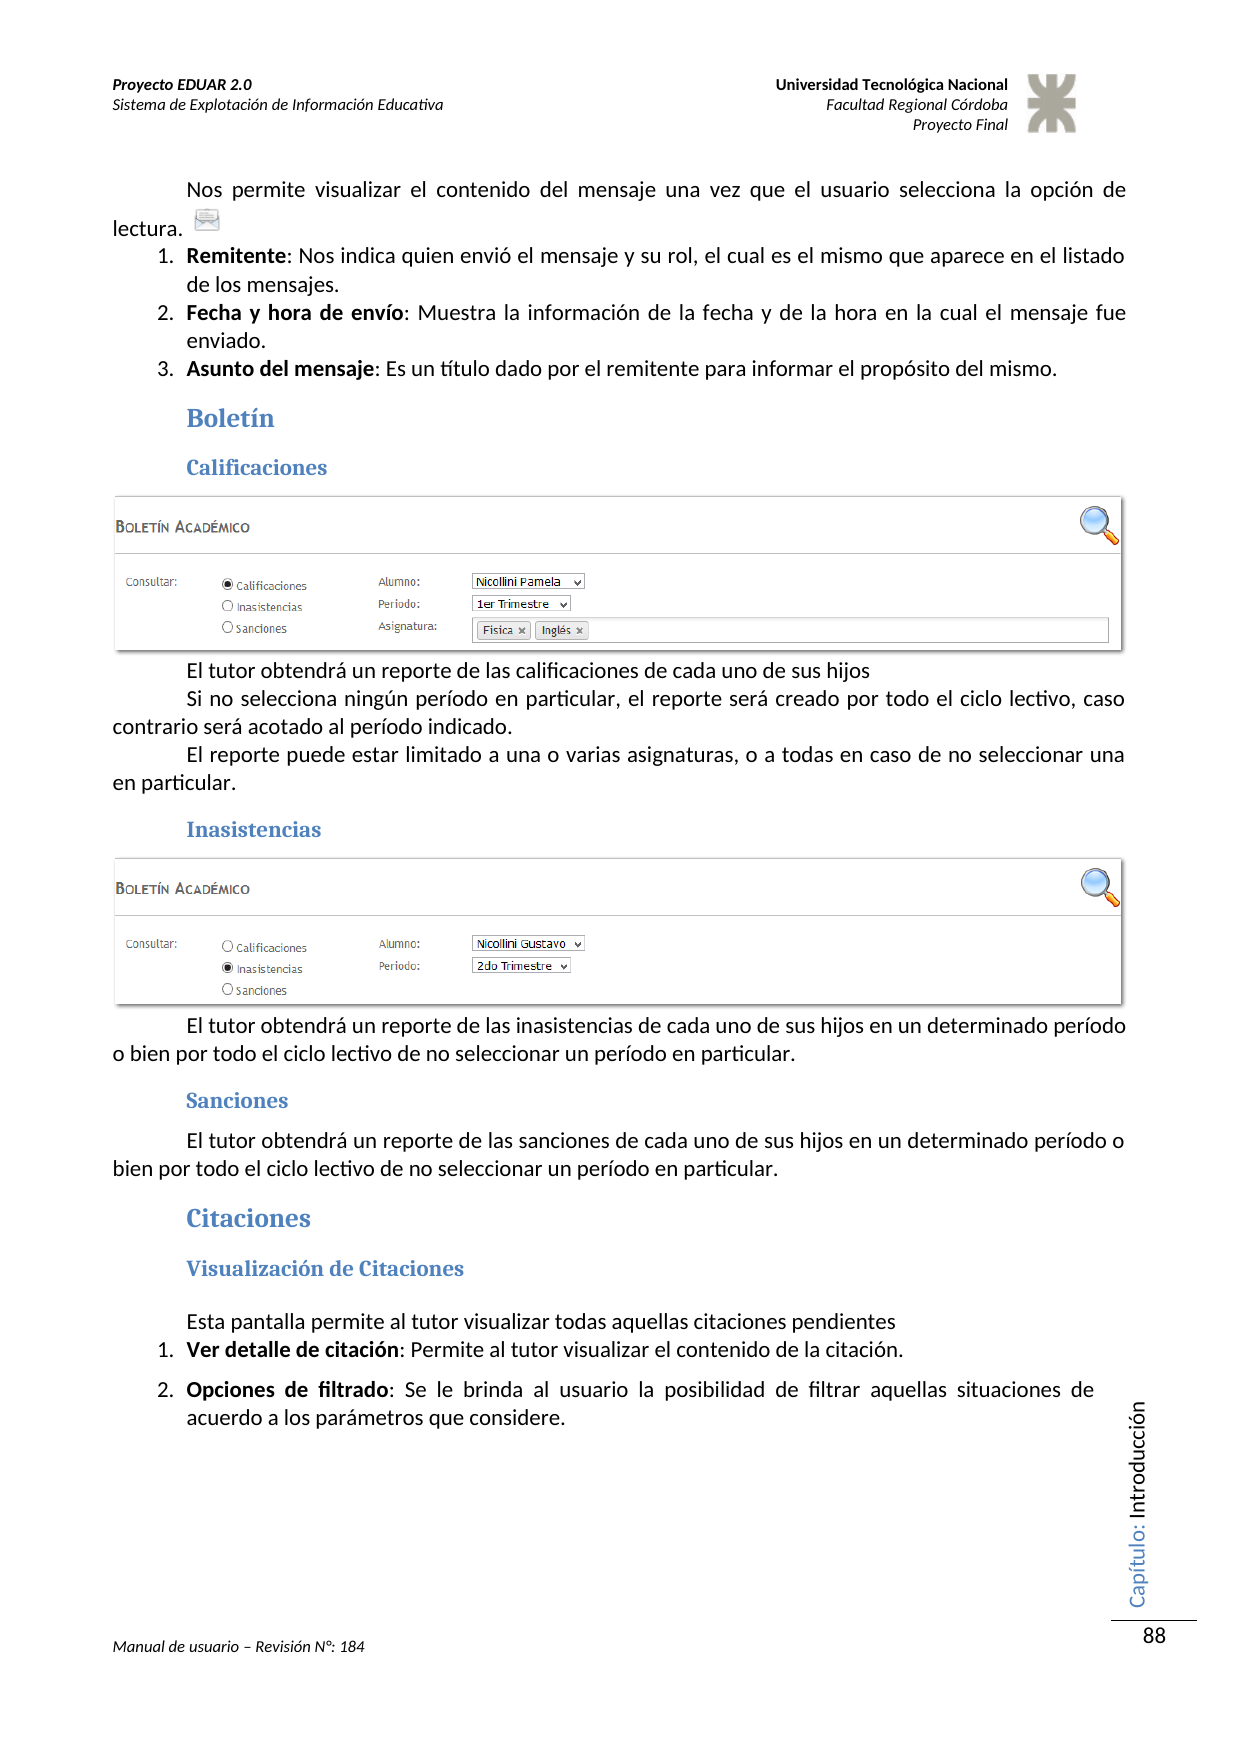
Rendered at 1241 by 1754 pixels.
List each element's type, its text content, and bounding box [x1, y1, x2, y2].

subtitle Inasistencias [112, 817, 1128, 843]
text Si no selecciona ningún período en particular, el reporte será creado por todo el ciclo lectivo, caso contrario será acotado al período indicado. [112, 684, 1128, 740]
picture [112, 493, 1128, 657]
text El tutor obtendrá un reporte de las calificaciones de cada uno de sus hijos [112, 657, 1128, 684]
text Esta pantalla permite al tutor visualizar todas aquellas citaciones pendientes [112, 1307, 1128, 1335]
picture [188, 203, 224, 236]
list Remitente: Nos indica quien envió el mensaje y su rol, el cual es el mismo que aparece en el listado de los mensajes. [157, 242, 1128, 298]
subtitle Citaciones [112, 1203, 1128, 1234]
subtitle Visualización de Citaciones [112, 1255, 1128, 1282]
subtitle Boletín [112, 403, 1128, 434]
subtitle Calificaciones [112, 454, 1128, 481]
subtitle Sanciones [112, 1088, 1128, 1114]
text Nos permite visualizar el contenido del mensaje una vez que el usuario selecciona la opción de lectura. [112, 175, 1128, 242]
list Ver detalle de citación: Permite al tutor visualizar el contenido de la citación. [157, 1335, 1128, 1363]
text El tutor obtendrá un reporte de las sanciones de cada uno de sus hijos en un determinado período o bien por todo el ciclo lectivo de no seleccionar un período en particular. [112, 1127, 1128, 1183]
picture [112, 856, 1128, 1011]
list Asunto del mensaje: Es un título dado por el remitente para informar el propósito del mismo. [157, 354, 1128, 382]
list Opciones de filtrado: Se le brinda al usuario la posibilidad de filtrar aquellas situaciones de acuerdo a los parámetros que considere. [157, 1376, 1128, 1432]
text El tutor obtendrá un reporte de las inasistencias de cada uno de sus hijos en un determinado período o bien por todo el ciclo lectivo de no seleccionar un período en particular. [112, 1011, 1128, 1067]
text El reporte puede estar limitado a una o varias asignaturas, o a todas en caso de no seleccionar una en particular. [112, 740, 1128, 796]
list Fecha y hora de envío: Muestra la información de la fecha y de la hora en la cual el mensaje fue enviado. [157, 298, 1128, 354]
